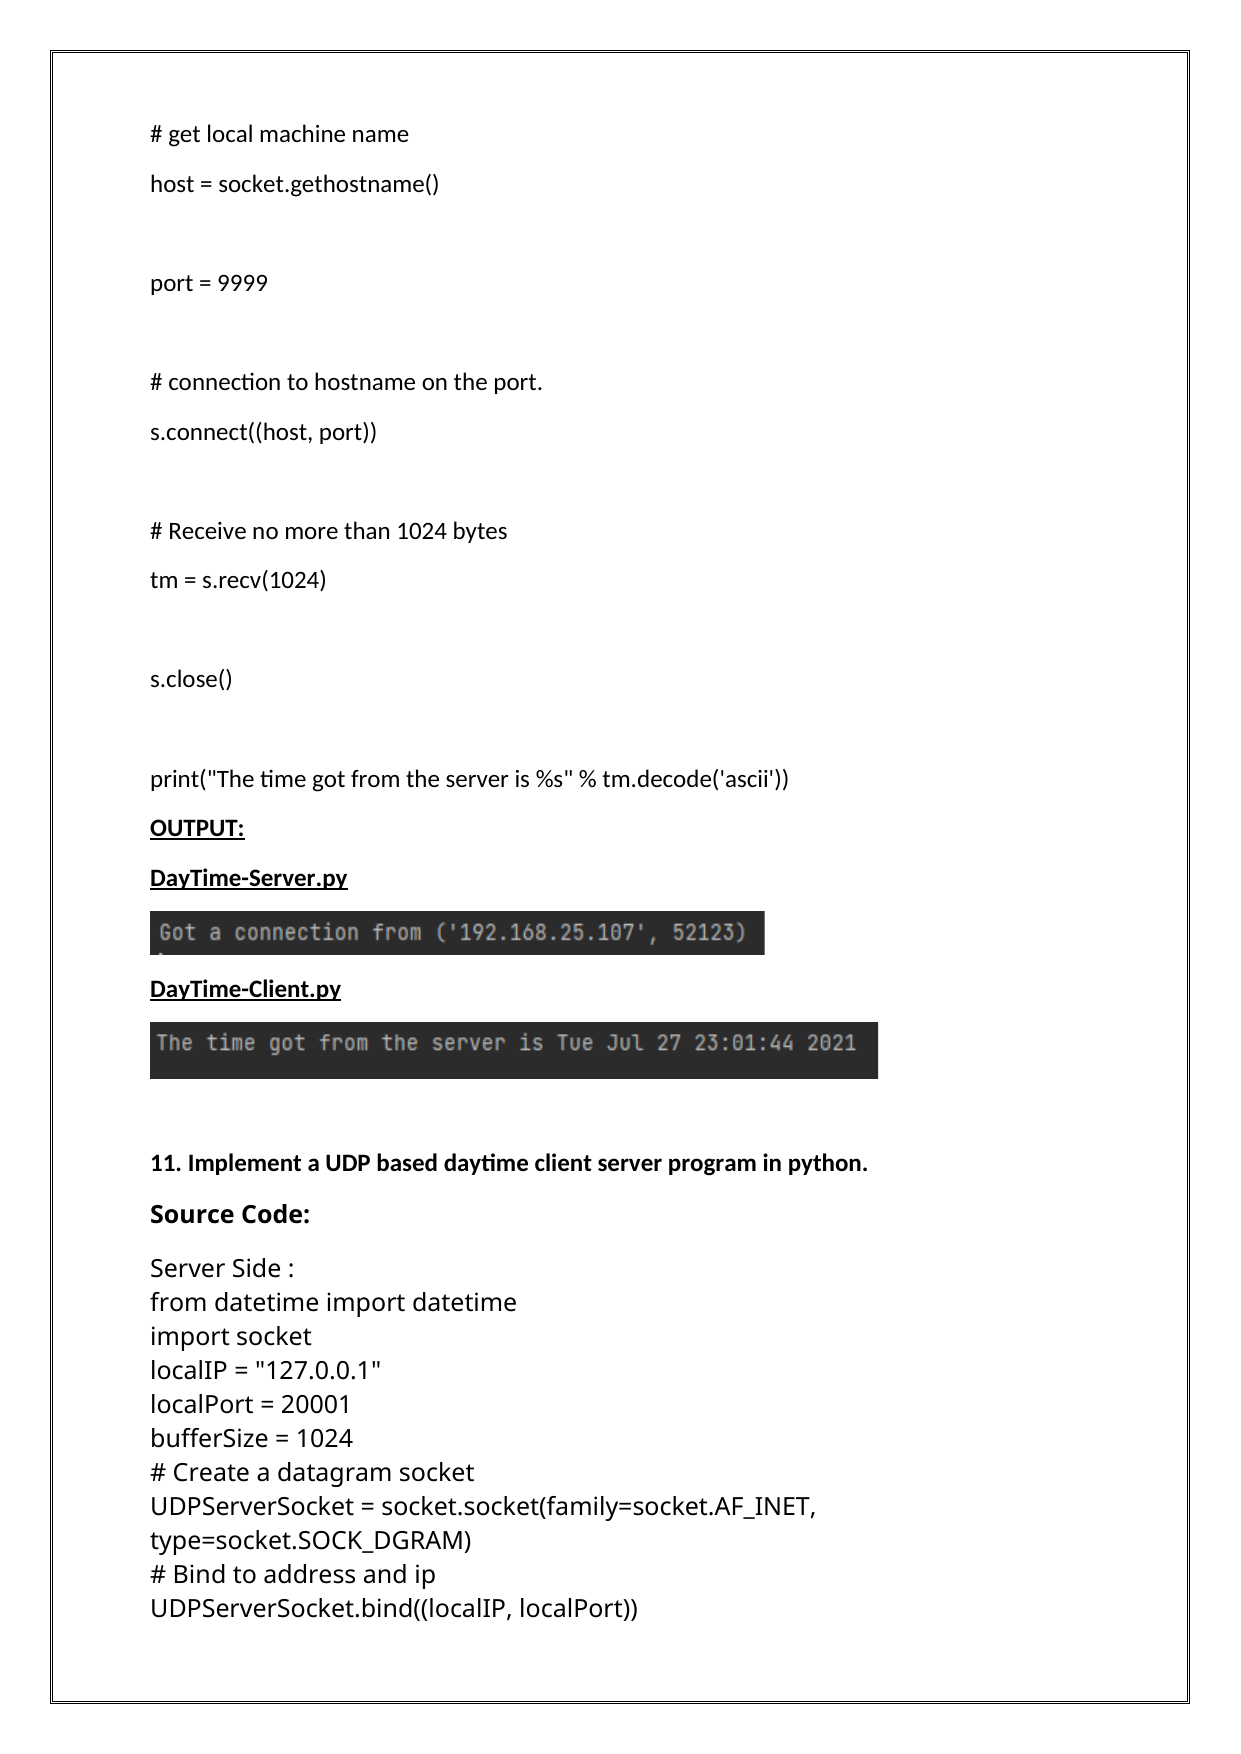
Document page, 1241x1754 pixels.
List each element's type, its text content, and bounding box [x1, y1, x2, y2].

text tm = s.recv(1024) [150, 564, 1090, 595]
text DayTime-Client.py [150, 973, 1090, 1003]
picture [150, 911, 765, 955]
text s.connect((host, port)) [150, 416, 1090, 446]
text # connection to hostname on the port. [150, 366, 1090, 397]
text # Receive no more than 1024 bytes [150, 515, 1090, 545]
text # get local machine name [150, 118, 1090, 149]
picture [150, 1022, 879, 1079]
text OUTPUT: [150, 812, 1090, 843]
text bufferSize = 1024 [150, 1421, 1090, 1455]
text DayTime-Server.py [150, 862, 1090, 892]
text Source Code: [150, 1197, 1090, 1231]
text from datetime import datetime [150, 1284, 1090, 1318]
text 11. Implement a UDP based daytime client server program in python. [150, 1147, 1090, 1178]
text UDPServerSocket = socket.socket(family=socket.AF_INET, type=socket.SOCK_DGRAM) [150, 1489, 1090, 1557]
text localIP = "127.0.0.1" [150, 1352, 1090, 1387]
text # Create a datagram socket [150, 1455, 1090, 1489]
text print("The time got from the server is %s" % tm.decode('ascii')) [150, 763, 1090, 793]
text localPort = 20001 [150, 1387, 1090, 1421]
text UDPServerSocket.bind((localIP, localPort)) [150, 1591, 1090, 1625]
text Server Side : [150, 1250, 1090, 1284]
text import socket [150, 1318, 1090, 1352]
text host = socket.gethostname() [150, 168, 1090, 198]
text s.close() [150, 663, 1090, 694]
text # Bind to address and ip [150, 1557, 1090, 1591]
text port = 9999 [150, 267, 1090, 297]
